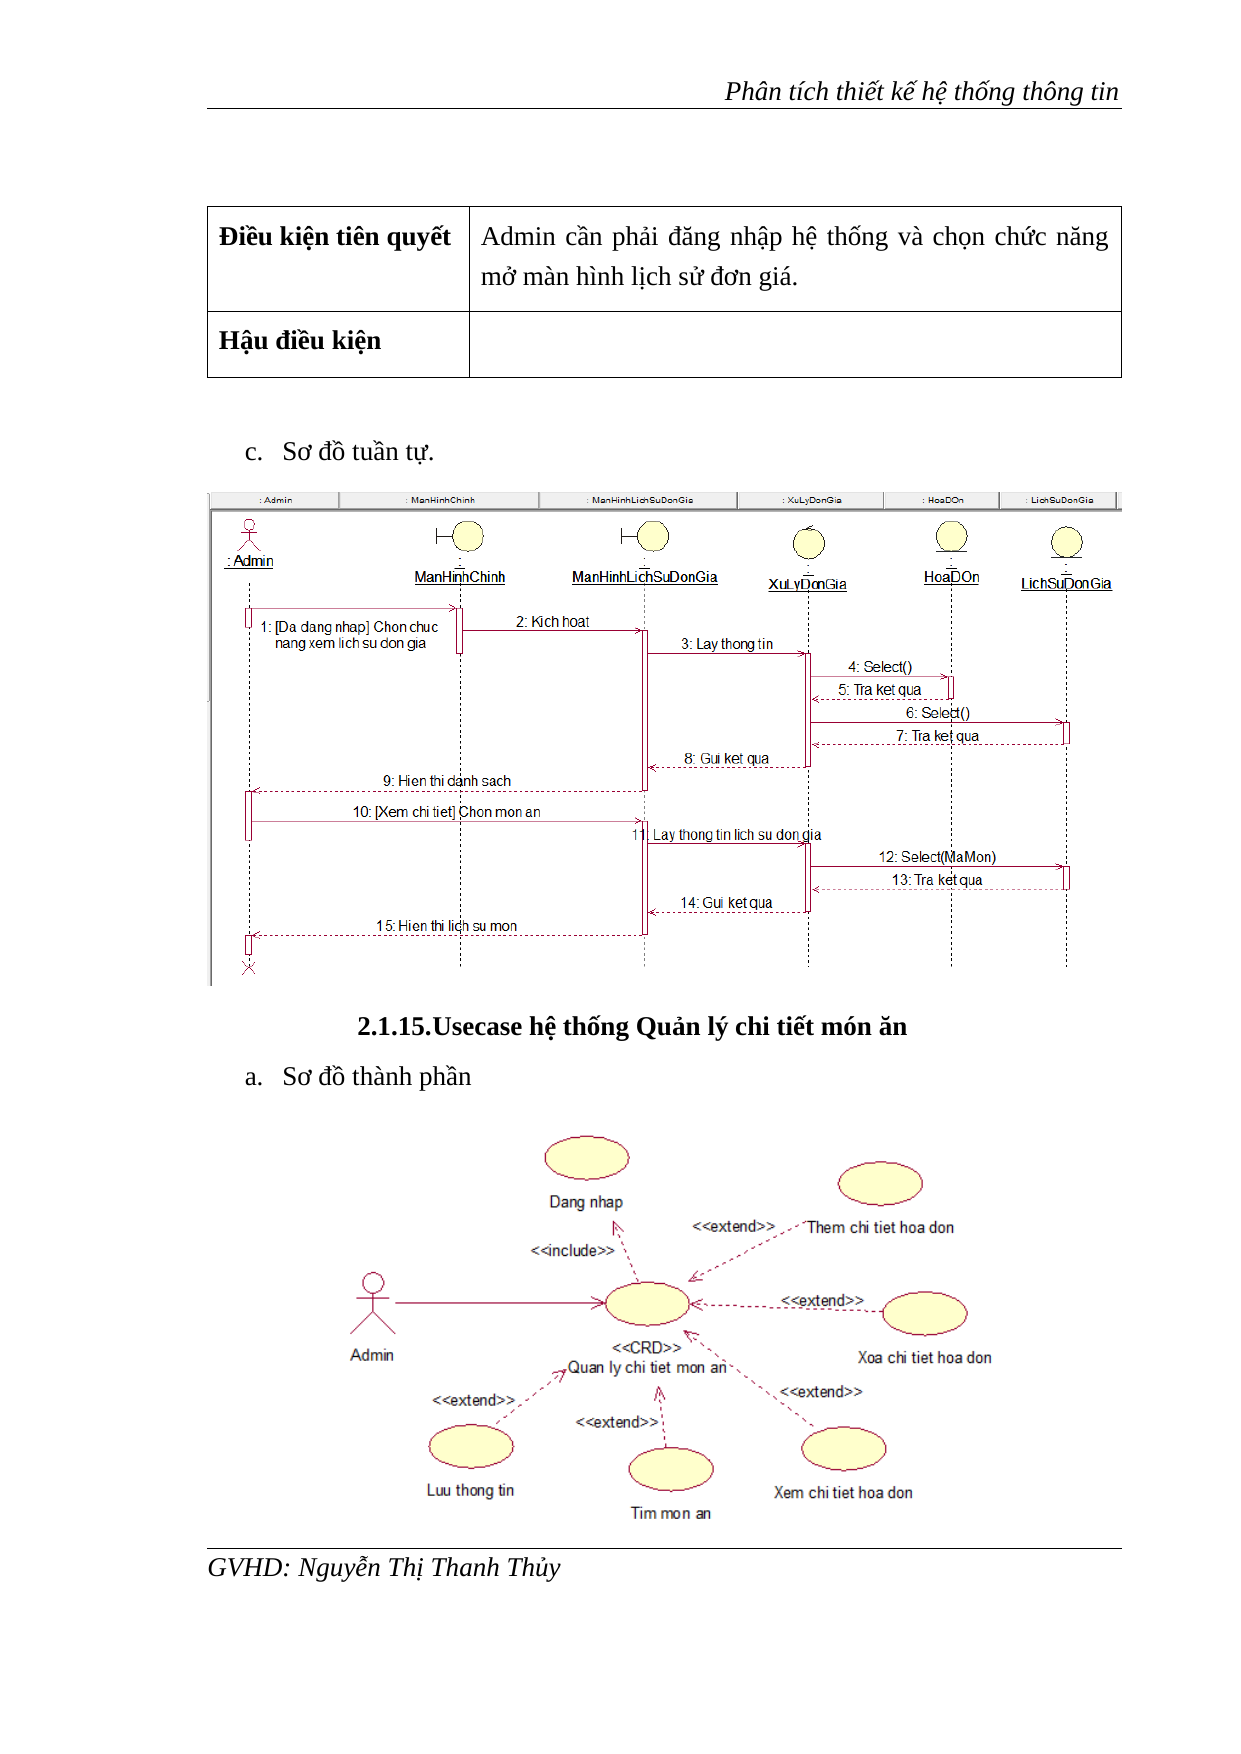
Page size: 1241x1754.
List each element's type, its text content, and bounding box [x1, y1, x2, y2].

picture [207, 492, 1122, 986]
list Sơ đồ tuần tự. [244, 435, 1122, 467]
table_cell [470, 312, 1121, 377]
picture [314, 1121, 1014, 1536]
list Sơ đồ thành phần [244, 1060, 1122, 1091]
subtitle Usecase hệ thống Quản lý chi tiết món ăn [357, 1009, 1122, 1041]
table_cell Hậu điều kiện [208, 312, 469, 377]
table_cell Admin cần phải đăng nhập hệ thống và chọn chức năng mở màn hình lịch sử đơn giá. [470, 207, 1121, 311]
table_cell Điều kiện tiên quyết [208, 207, 469, 311]
